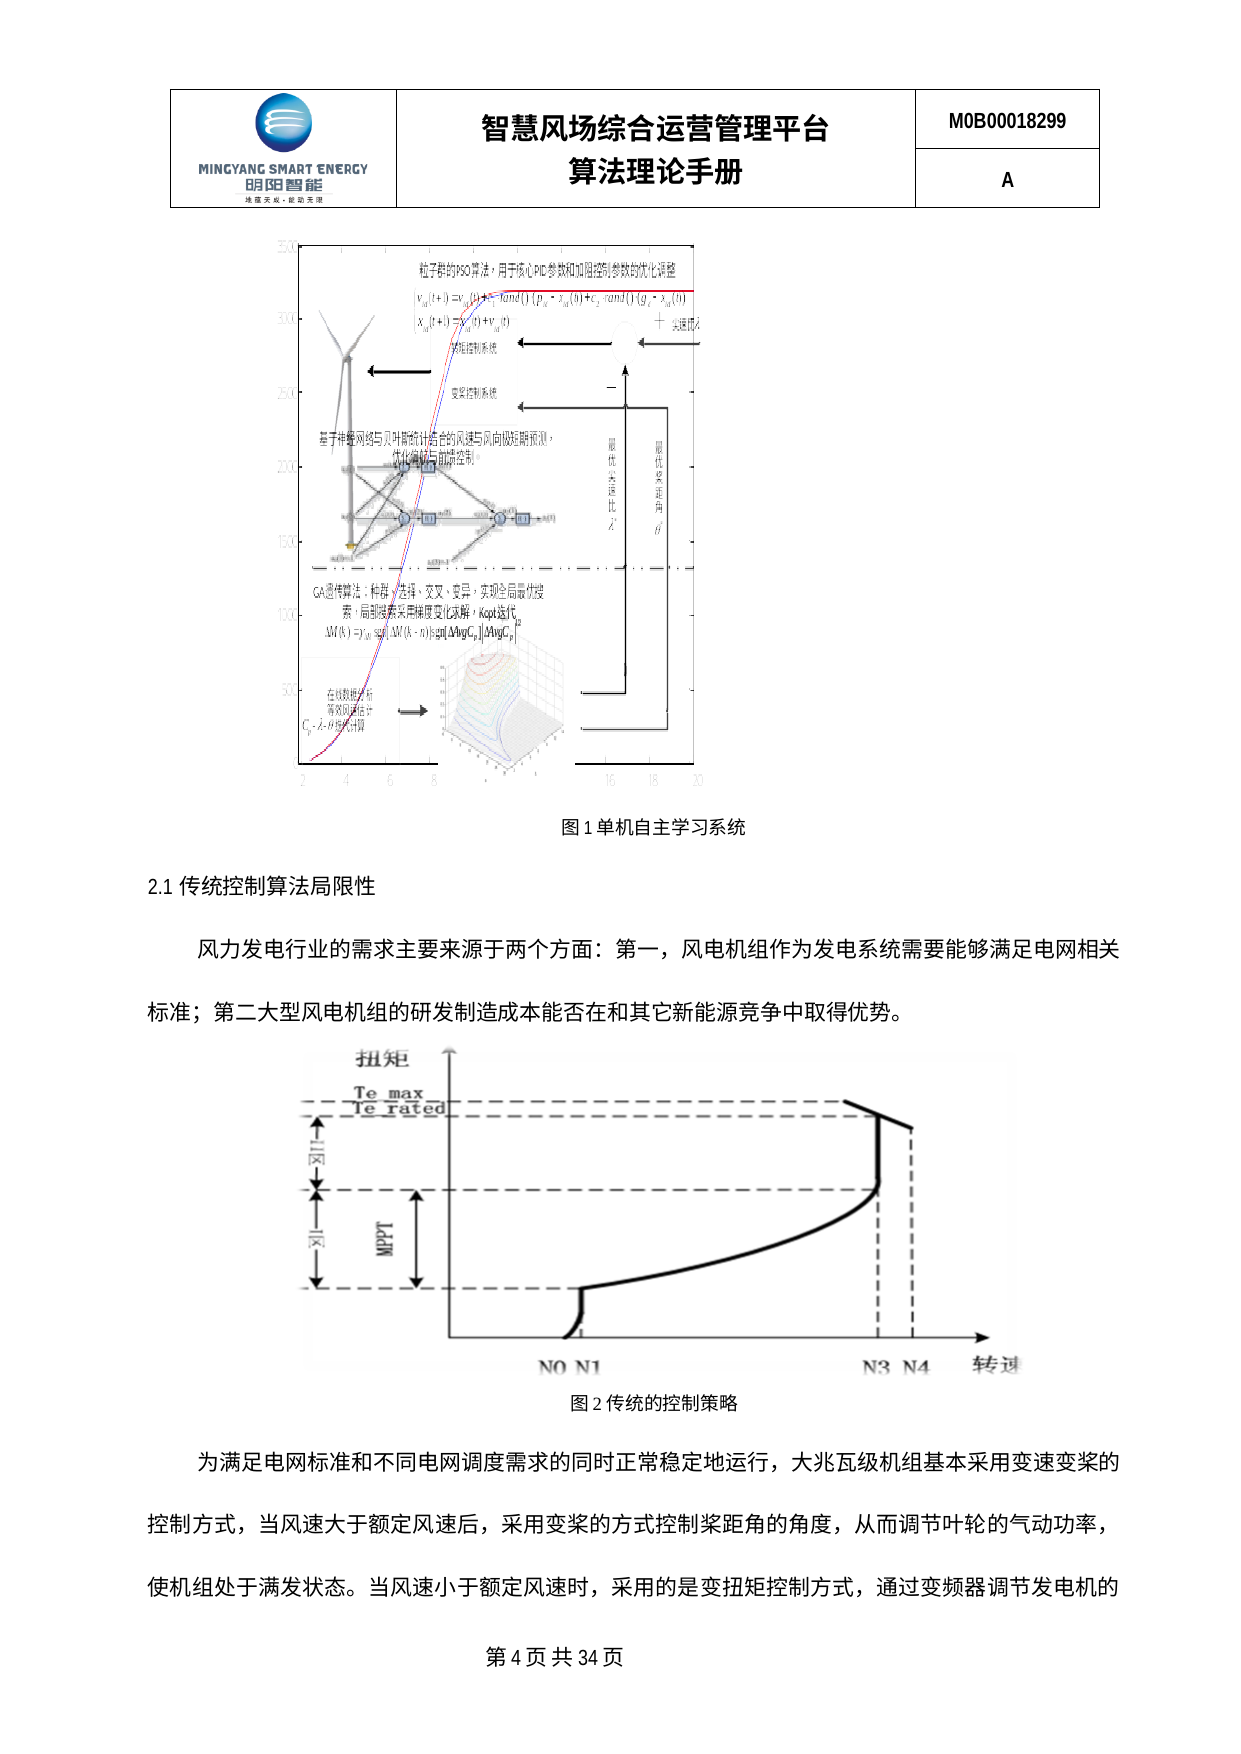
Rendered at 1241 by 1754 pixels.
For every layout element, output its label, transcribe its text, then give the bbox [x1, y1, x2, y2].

picture [293, 1042, 1027, 1381]
text 风力发电行业的需求主要来源于两个方面：第一，风电机组作为发电系统需要能够满足电网相关标准；第二大型风电机组的研发制造成本能否在和其它新能源竞争中取得优势。 [148, 916, 1122, 1042]
picture [199, 93, 368, 203]
subtitle 2.1 传统控制算法局限性 [148, 853, 1122, 916]
text 图2 传统的控制策略 [148, 1388, 1122, 1415]
text 图1 单机自主学习系统 [148, 813, 1122, 840]
